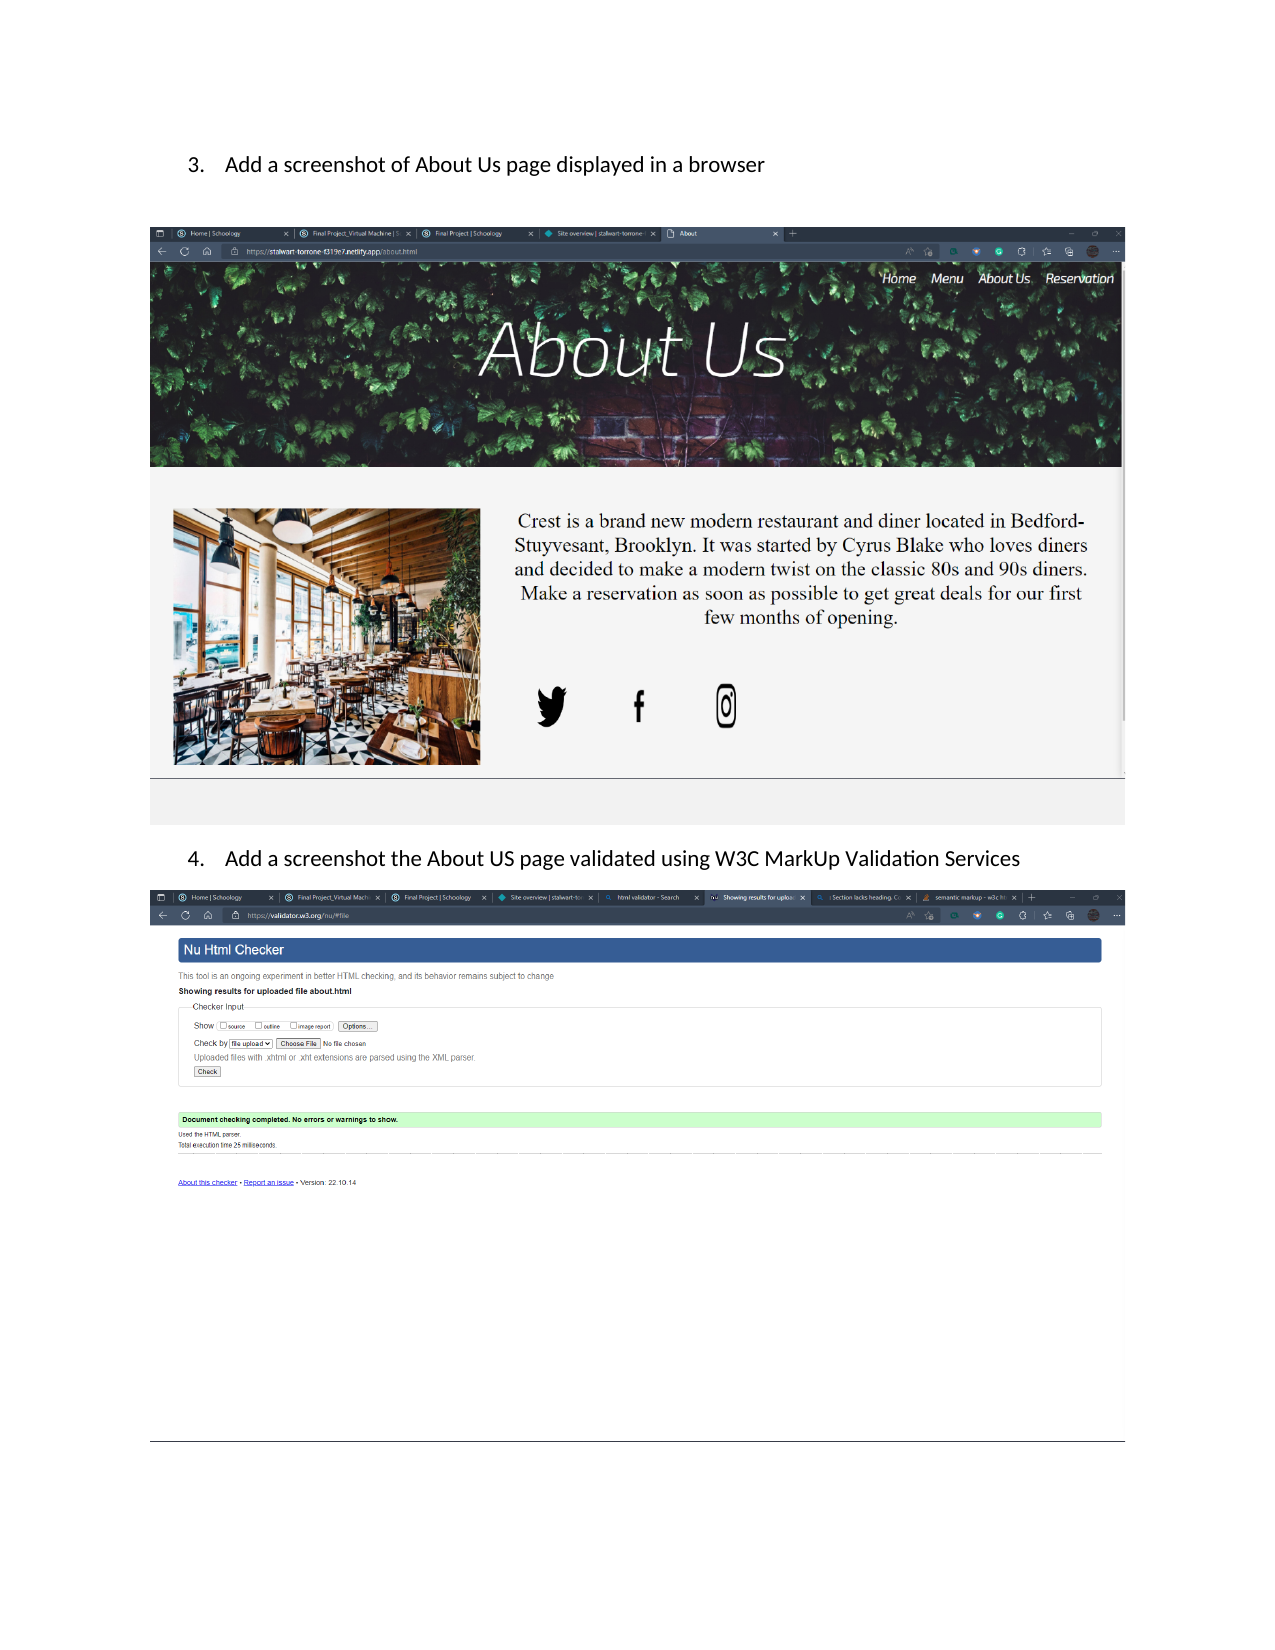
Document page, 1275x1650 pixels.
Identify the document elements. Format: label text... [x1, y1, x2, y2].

list Add a screenshot the About US page validated using W3C MarkUp Validation Services [187, 844, 1125, 872]
picture [150, 227, 1125, 779]
list Add a screenshot of About Us page displayed in a browser [187, 150, 1125, 178]
picture [150, 890, 1125, 1442]
